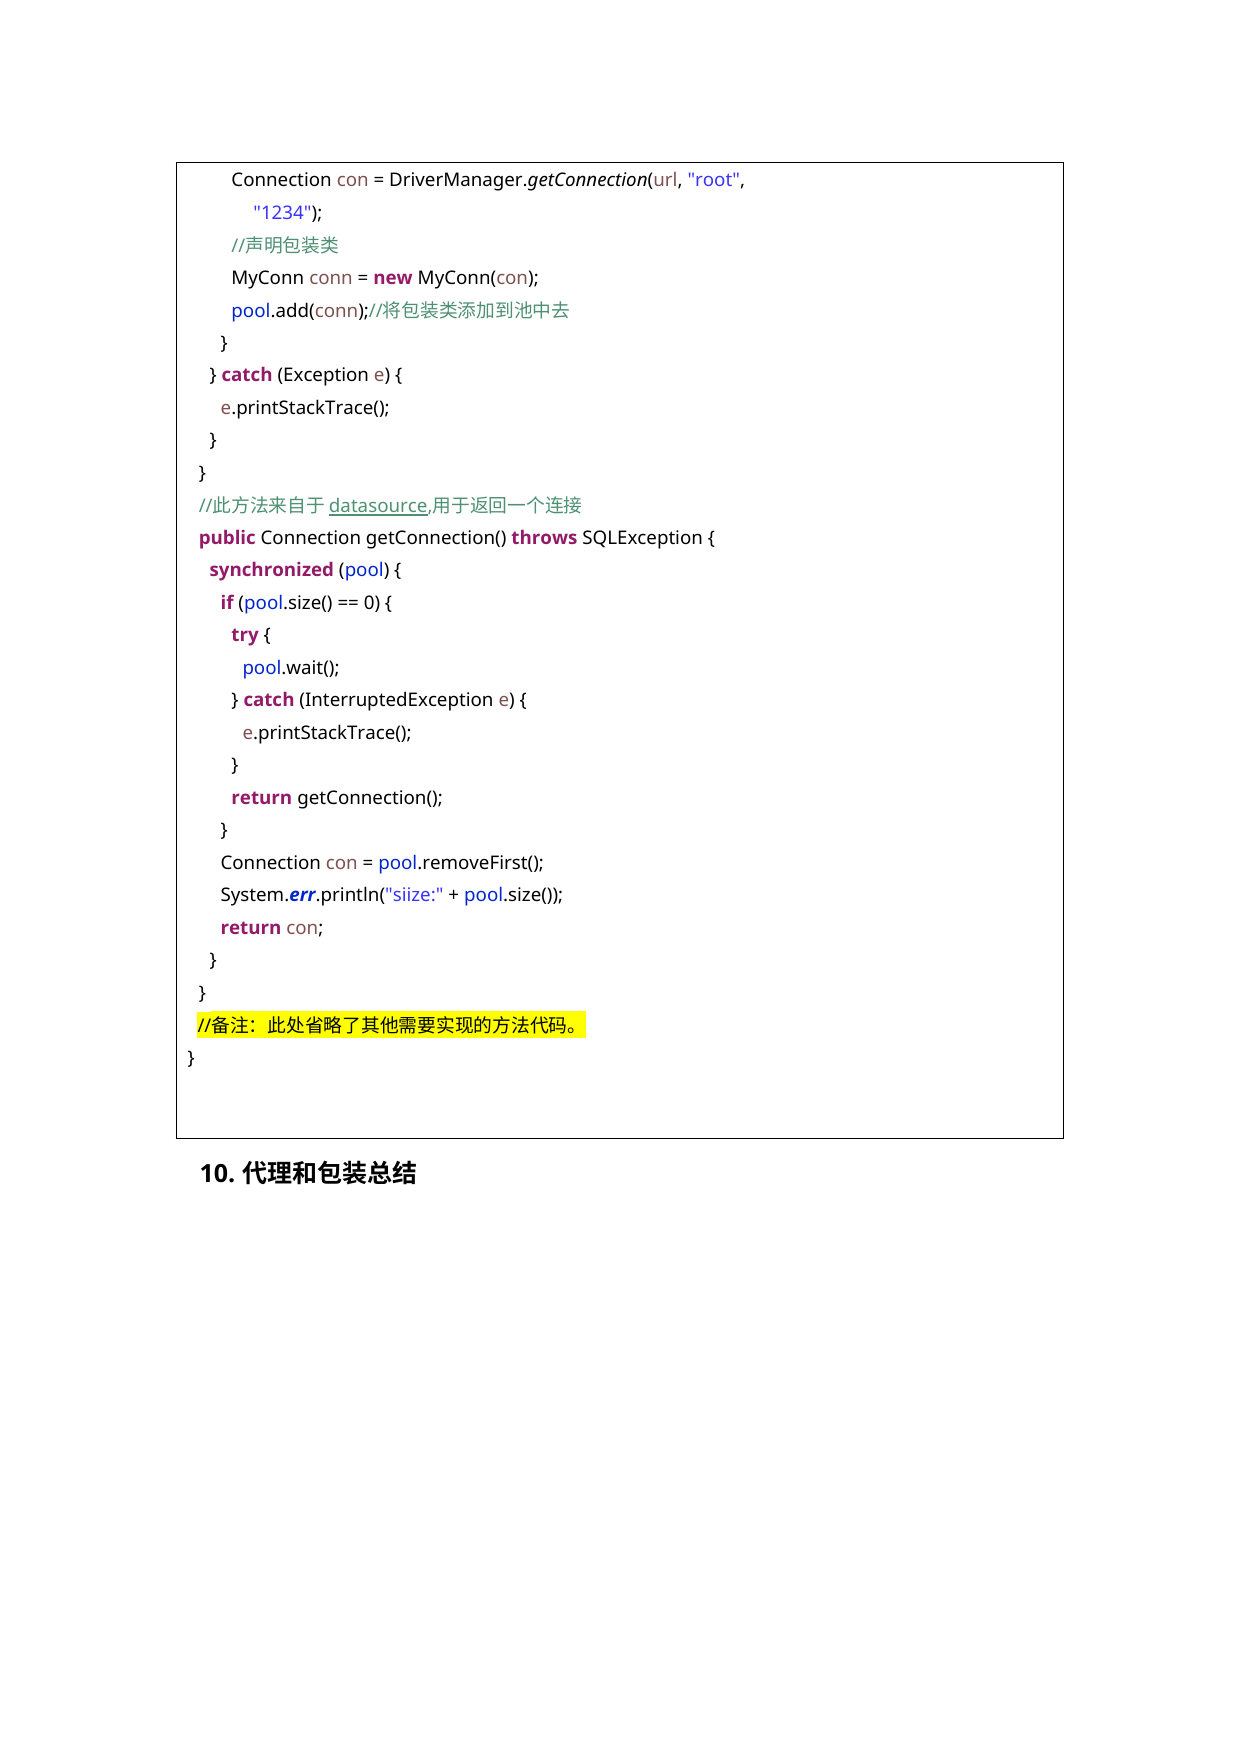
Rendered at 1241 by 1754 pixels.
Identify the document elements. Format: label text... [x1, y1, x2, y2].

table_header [177, 163, 1063, 1138]
list 代理和包装总结 [199, 1139, 1053, 1204]
